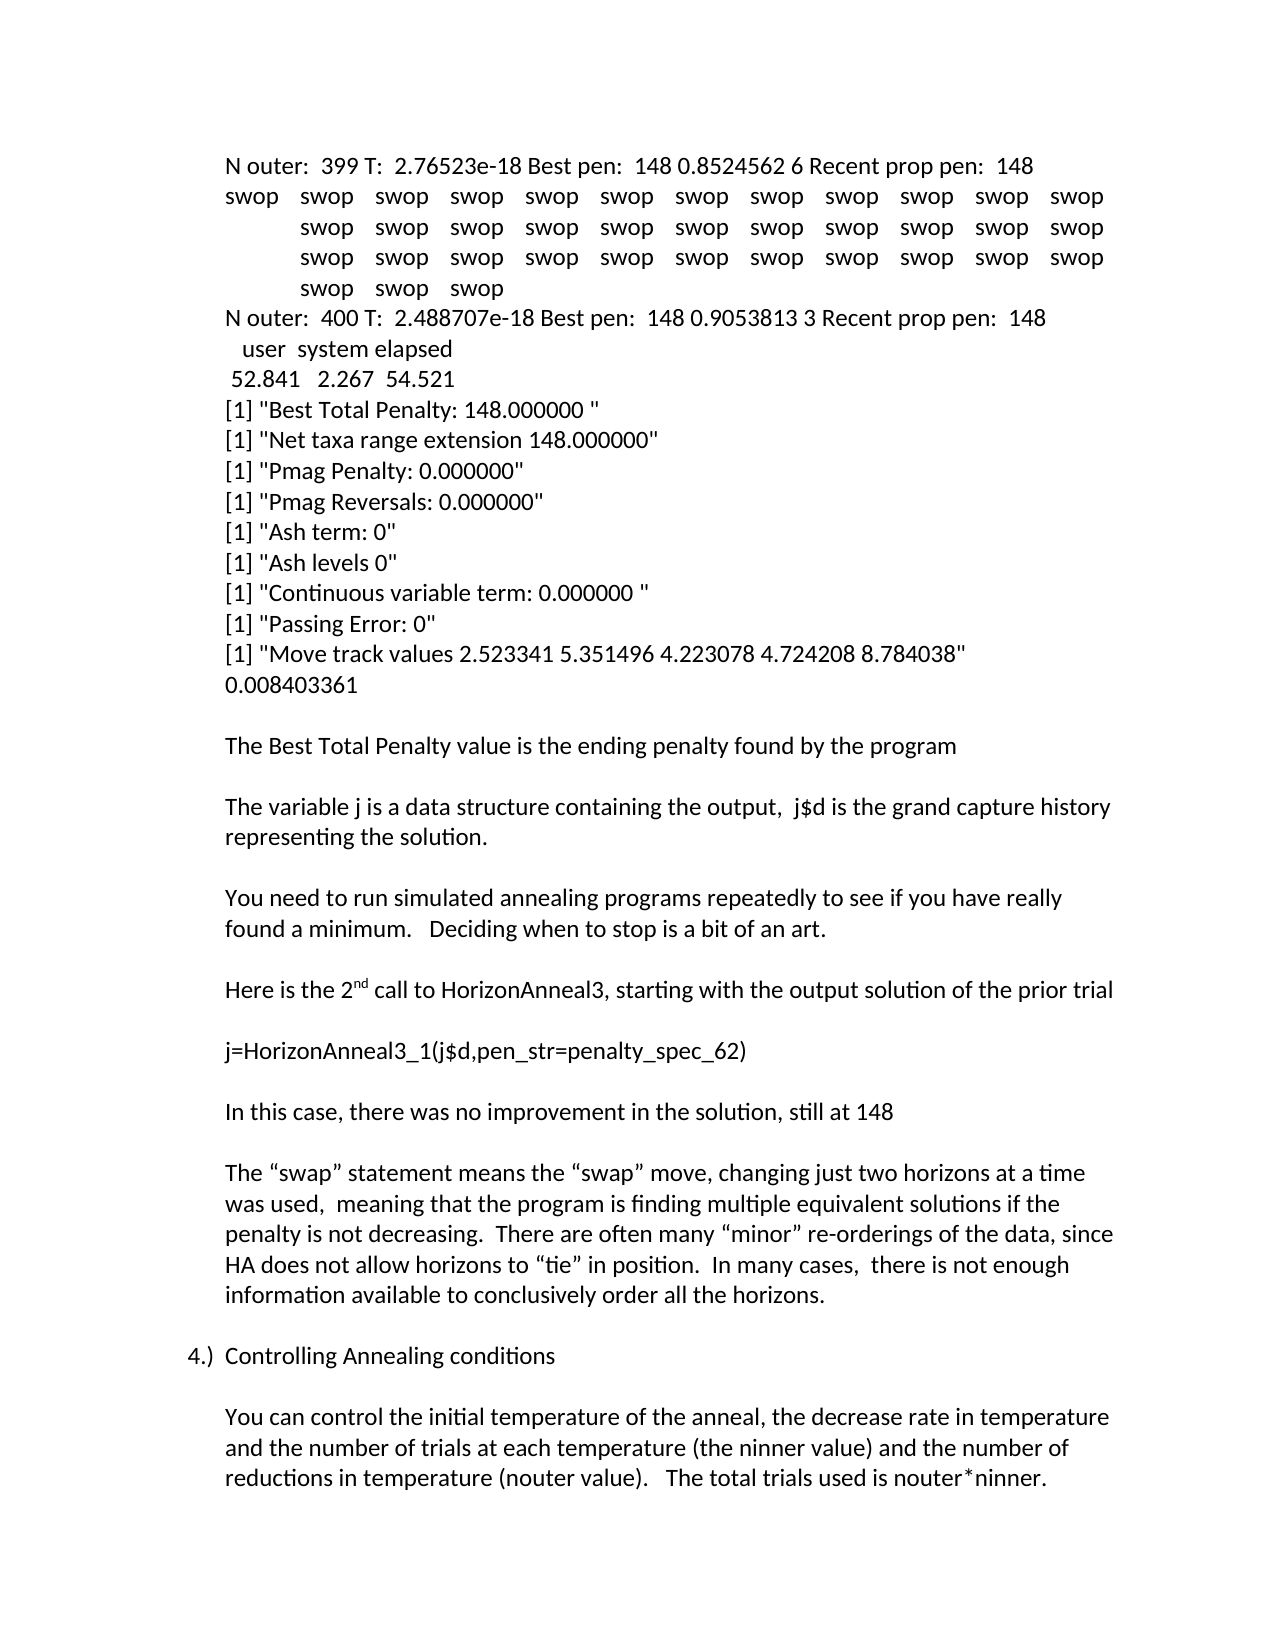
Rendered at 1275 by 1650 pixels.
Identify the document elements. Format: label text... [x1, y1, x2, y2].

list [1] "Move track values 2.523341 5.351496 4.223078 4.724208 8.784038" [225, 638, 1125, 669]
list [1] "Ash term: 0" [225, 516, 1125, 547]
list [1] "Best Total Penalty: 148.000000 " [225, 394, 1125, 425]
list [1] "Net taxa range extension 148.000000" [225, 425, 1125, 455]
list swop swop swop swop swop swop swop swop swop swop swop swop swop swop swop swop swop swop swop swop swop swop swop swop swop swop swop swop swop swop swop swop swop swop swop swop swop [225, 181, 1125, 303]
list [1] "Pmag Reversals: 0.000000" [225, 486, 1125, 516]
list [1] "Pmag Penalty: 0.000000" [225, 455, 1125, 486]
list You can control the initial temperature of the anneal, the decrease rate in temperature and the number of trials at each temperature (the ninner value) and the number of reductions in temperature (nouter value). The total trials used is nouter*ninner. [225, 1401, 1125, 1493]
list user system elapsed [225, 333, 1125, 364]
list N outer: 399 T: 2.76523e-18 Best pen: 148 0.8524562 6 Recent prop pen: 148 [225, 150, 1125, 181]
list Here is the 2nd call to HorizonAnneal3, starting with the output solution of the prior trial [225, 974, 1125, 1004]
list [1] "Ash levels 0" [225, 547, 1125, 577]
list 0.008403361 [225, 669, 1125, 699]
list [1] "Passing Error: 0" [225, 608, 1125, 638]
list [1] "Continuous variable term: 0.000000 " [225, 577, 1125, 608]
list The “swap” statement means the “swap” move, changing just two horizons at a time was used, meaning that the program is finding multiple equivalent solutions if the penalty is not decreasing. There are often many “minor” re-orderings of the data, since HA does not allow horizons to “tie” in position. In many cases, there is not enough information available to conclusively order all the horizons. [225, 1157, 1125, 1310]
list N outer: 400 T: 2.488707e-18 Best pen: 148 0.9053813 3 Recent prop pen: 148 [225, 303, 1125, 333]
list The variable j is a data structure containing the output, j$d is the grand capture history representing the solution. [225, 791, 1125, 852]
list In this case, there was no improvement in the solution, still at 148 [225, 1096, 1125, 1127]
list You need to run simulated annealing programs repeatedly to see if you have really found a minimum. Deciding when to stop is a bit of an art. [225, 882, 1125, 943]
list Controlling Annealing conditions [187, 1340, 1125, 1371]
list 52.841 2.267 54.521 [225, 364, 1125, 394]
list The Best Total Penalty value is the ending penalty found by the program [225, 730, 1125, 760]
list j=HorizonAnneal3_1(j$d,pen_str=penalty_spec_62) [225, 1035, 1125, 1066]
